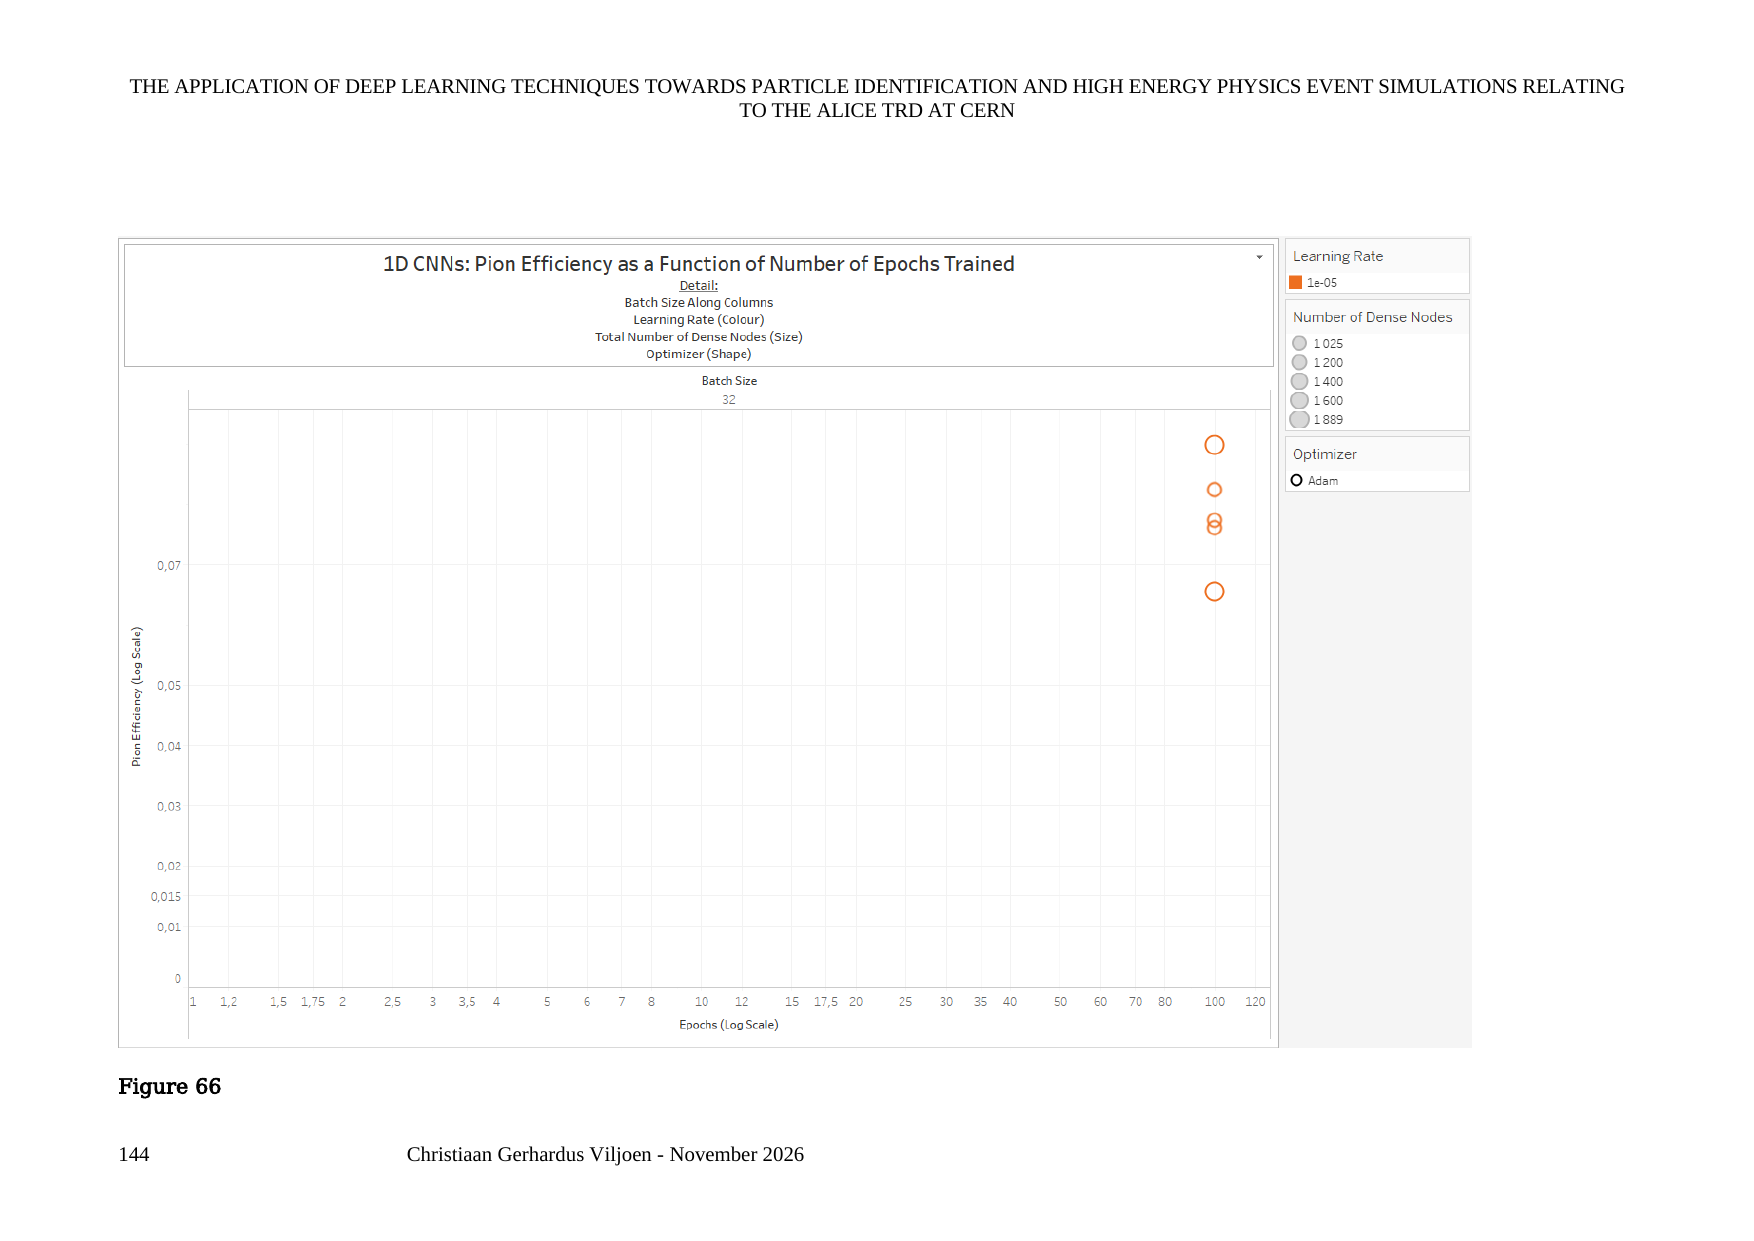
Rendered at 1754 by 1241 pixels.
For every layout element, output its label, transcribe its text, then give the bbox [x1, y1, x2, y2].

text Figure [118, 1073, 1636, 1098]
picture [118, 236, 1472, 1048]
